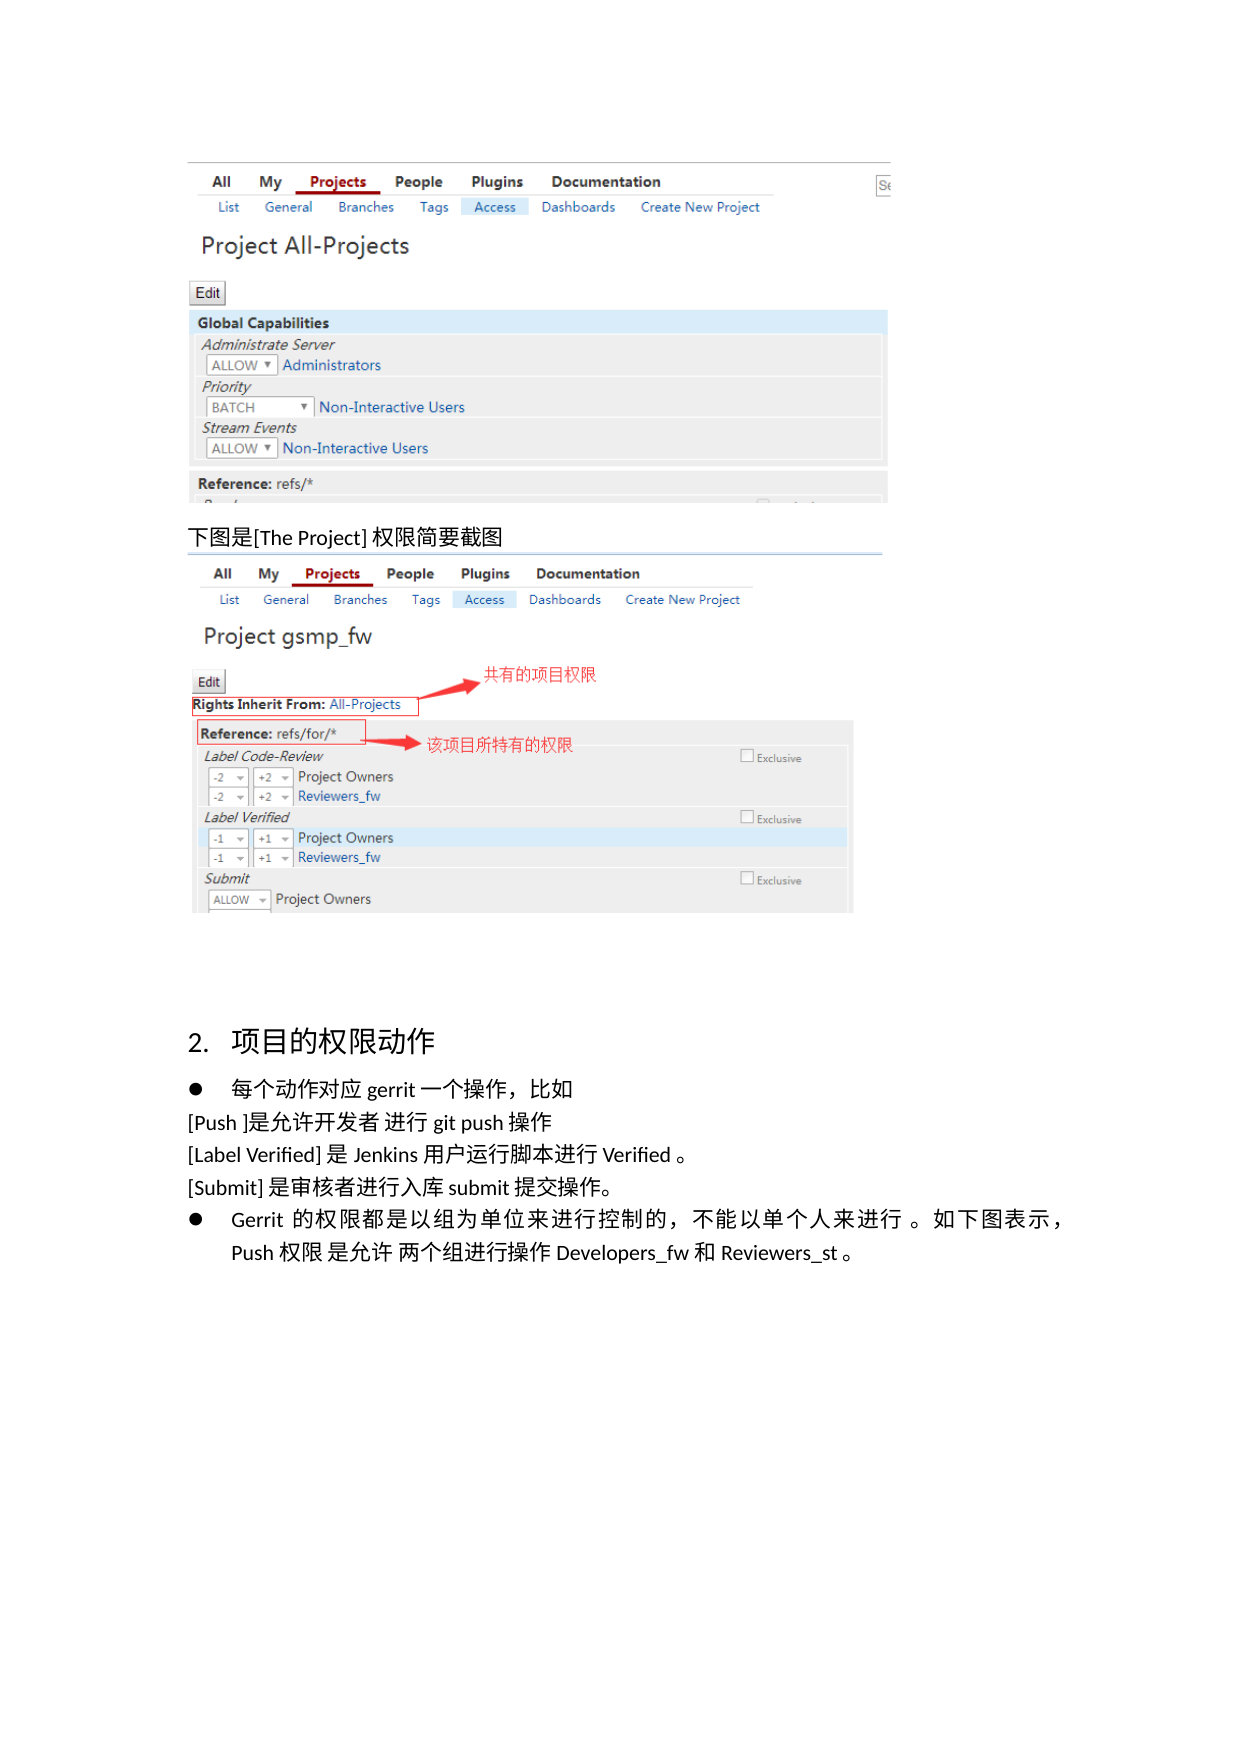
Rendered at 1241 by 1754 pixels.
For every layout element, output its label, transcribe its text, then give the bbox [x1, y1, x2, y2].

list Gerrit 的权限都是以组为单位来进行控制的，不能以单个人来进行 。如下图表示，Push 权限 是允许 两个组进行操作 Developers_fw 和 Reviewers_st 。 [187, 1202, 1053, 1267]
text [Submit] 是审核者进行入库submit提交操作。 [187, 1169, 1053, 1202]
text 下图是[The Project] 权限简要截图 [187, 519, 1053, 552]
text [Push ]是允许开发者 进行git push操作 [187, 1104, 1053, 1137]
text [Label Verified] 是 Jenkins 用户运行脚本进行Verified 。 [187, 1137, 1053, 1169]
picture [187, 552, 883, 913]
subtitle 项目的权限动作 [187, 1007, 1053, 1072]
list 每个动作对应gerrit一个操作，比如 [187, 1072, 1053, 1104]
picture [187, 162, 891, 503]
